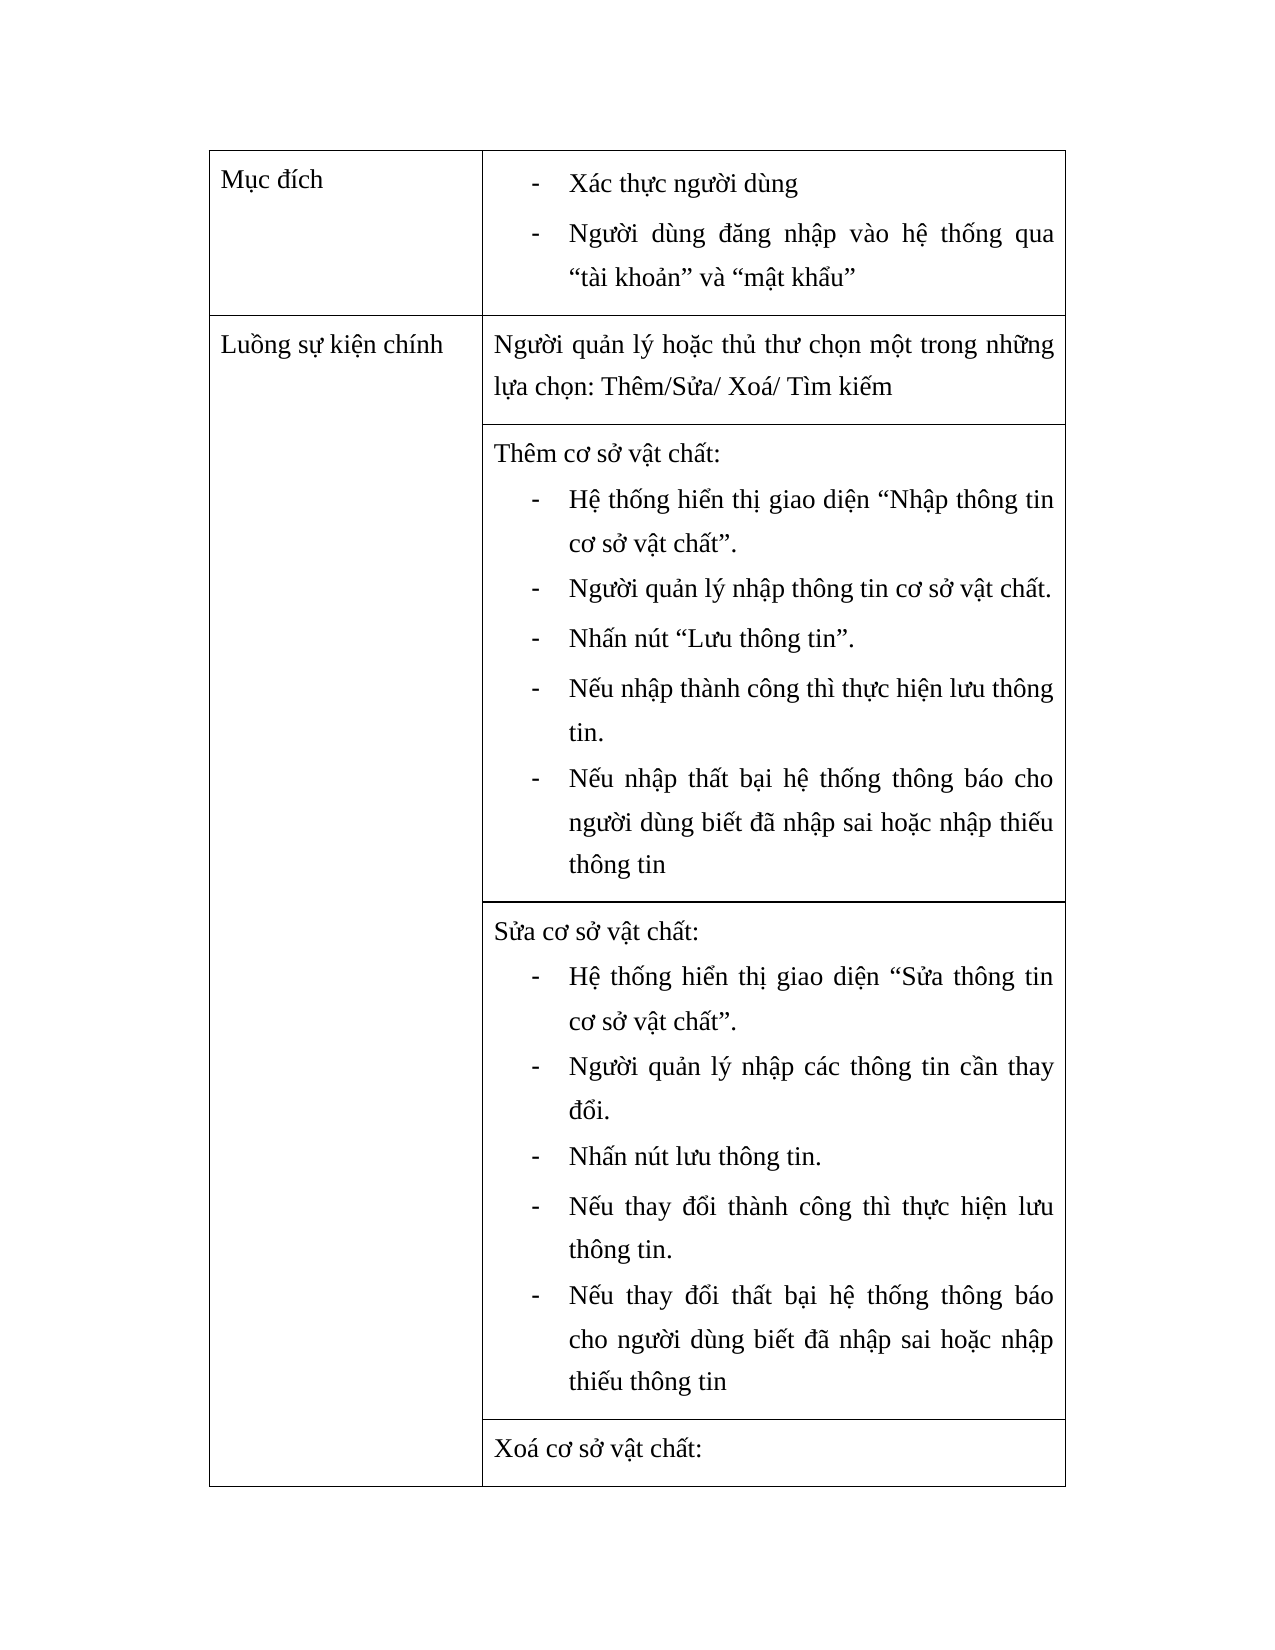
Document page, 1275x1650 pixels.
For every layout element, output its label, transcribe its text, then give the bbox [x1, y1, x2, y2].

table_cell Mục đích [210, 151, 482, 314]
table_cell Thêm cơ sở vật chất: Hệ thống hiển thị giao diện “Nhập thông tin cơ sở vật chất”. Người quản lý nhập thông tin cơ sở vật chất. Nhấn nút “Lưu thông tin”. Nếu nhập thành công thì thực hiện lưu thông tin. Nếu nhập thất bại hệ thống thông báo cho người dùng biết đã nhập sai hoặc nhập thiếu thông tin [483, 425, 1065, 901]
table_cell Xác thực người dùng Người dùng đăng nhập vào hệ thống qua “tài khoản” và “mật khẩu” [483, 151, 1065, 314]
table_cell Luồng sự kiện chính [210, 316, 482, 1486]
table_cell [483, 1420, 1065, 1486]
table_cell Sửa cơ sở vật chất: Hệ thống hiển thị giao diện “Sửa thông tin cơ sở vật chất”. Người quản lý nhập các thông tin cần thay đổi. Nhấn nút lưu thông tin. Nếu thay đổi thành công thì thực hiện lưu thông tin. Nếu thay đổi thất bại hệ thống thông báo cho người dùng biết đã nhập sai hoặc nhập thiếu thông tin [483, 903, 1065, 1419]
table_cell Người quản lý hoặc thủ thư chọn một trong những lựa chọn: Thêm/Sửa/ Xoá/ Tìm kiếm [483, 316, 1065, 424]
